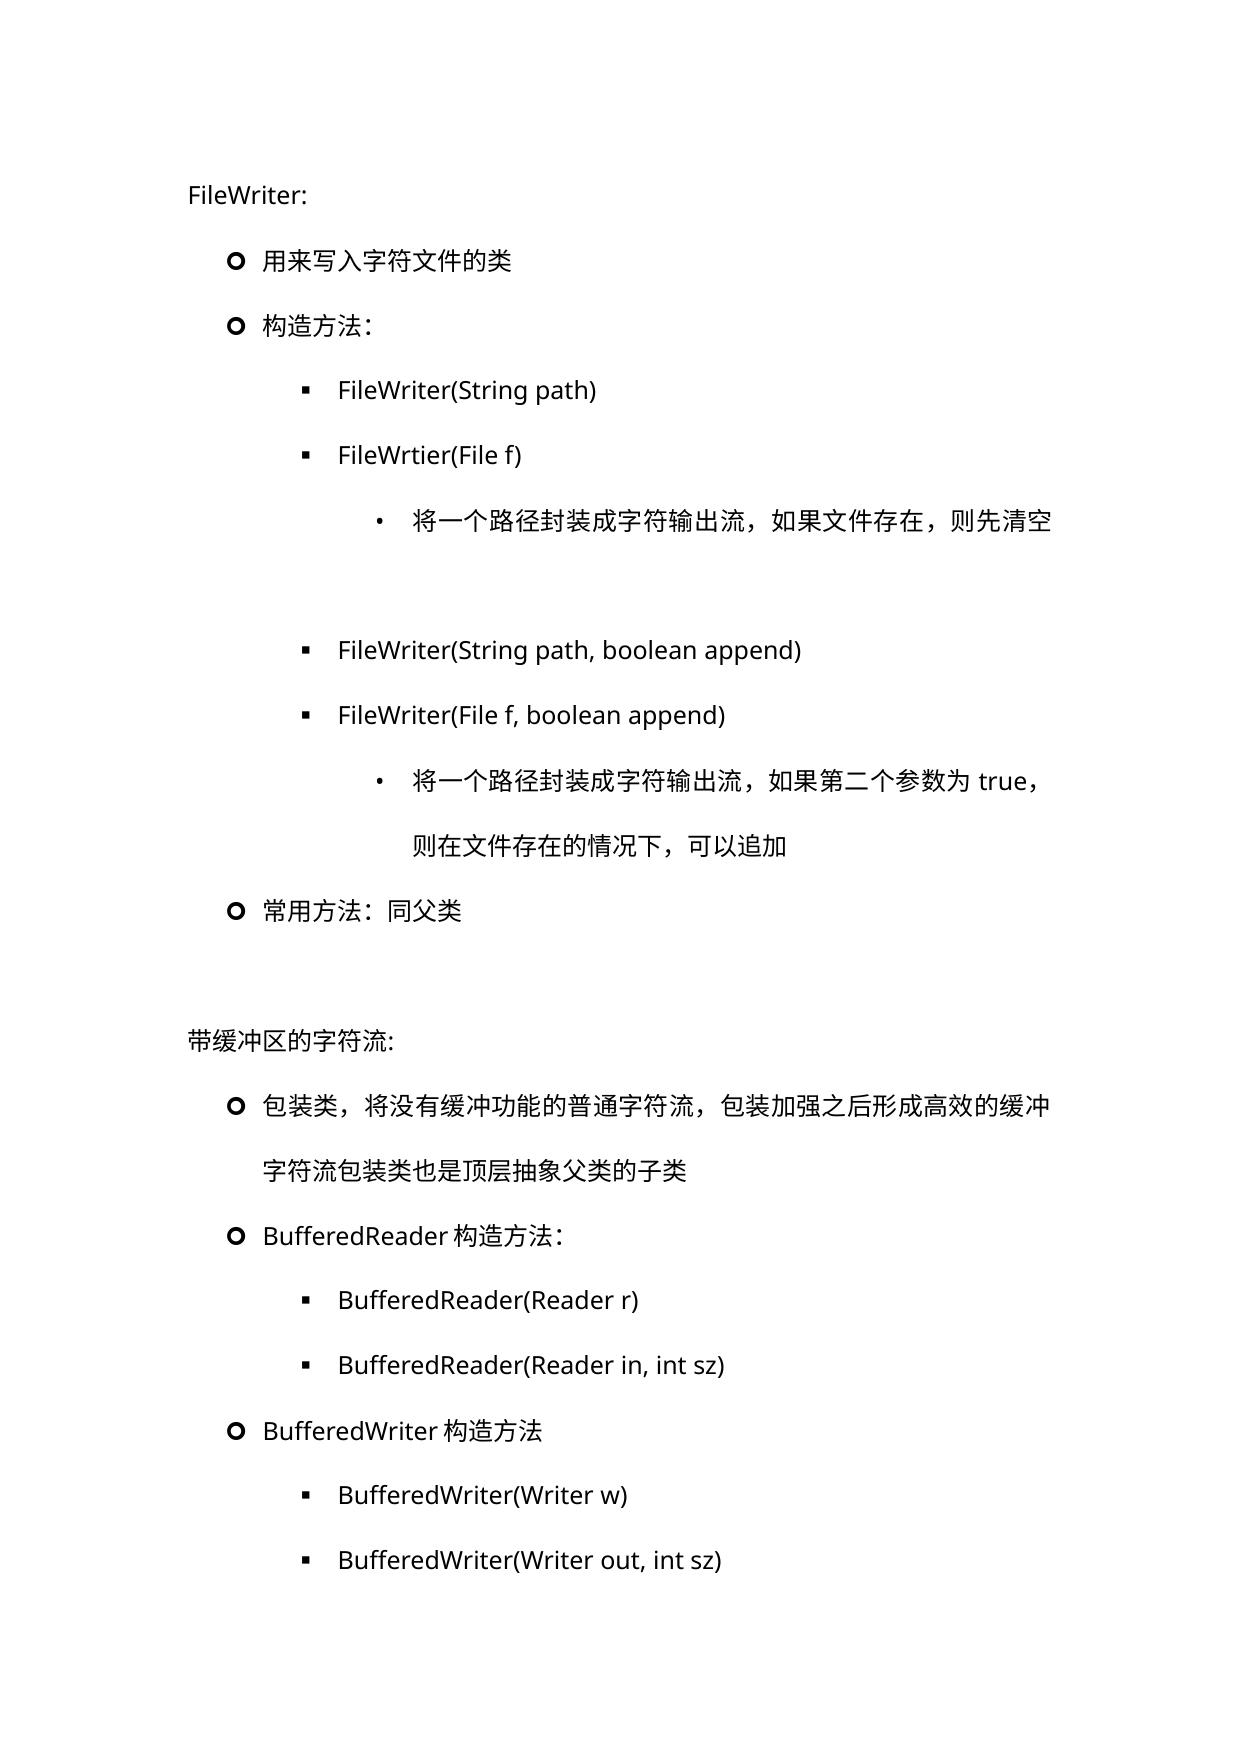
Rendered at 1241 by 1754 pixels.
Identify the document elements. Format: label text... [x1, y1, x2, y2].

list BufferedWriter构造方法 [225, 1397, 1053, 1462]
list BufferedWriter(Writer w) [300, 1462, 1053, 1527]
text FileWriter: [187, 162, 1053, 227]
list 将一个路径封装成字符输出流，如果文件存在，则先清空 [375, 487, 1053, 617]
list BufferedReader(Reader in, int sz) [300, 1332, 1053, 1397]
list 构造方法： [225, 292, 1053, 357]
list FileWrtier(File f) [300, 422, 1053, 487]
list FileWriter(String path, boolean append) [300, 617, 1053, 682]
list 用来写入字符文件的类 [225, 227, 1053, 292]
list FileWriter(String path) [300, 357, 1053, 422]
list 将一个路径封装成字符输出流，如果第二个参数为true，则在文件存在的情况下，可以追加 [375, 747, 1053, 877]
list 包装类，将没有缓冲功能的普通字符流，包装加强之后形成高效的缓冲字符流包装类也是顶层抽象父类的子类 [225, 1072, 1053, 1202]
list BufferedWriter(Writer out, int sz) [300, 1527, 1053, 1592]
list BufferedReader(Reader r) [300, 1267, 1053, 1332]
list FileWriter(File f, boolean append) [300, 682, 1053, 747]
list BufferedReader构造方法： [225, 1202, 1053, 1267]
list 常用方法：同父类 [225, 877, 1053, 942]
text 带缓冲区的字符流: [187, 1007, 1053, 1072]
